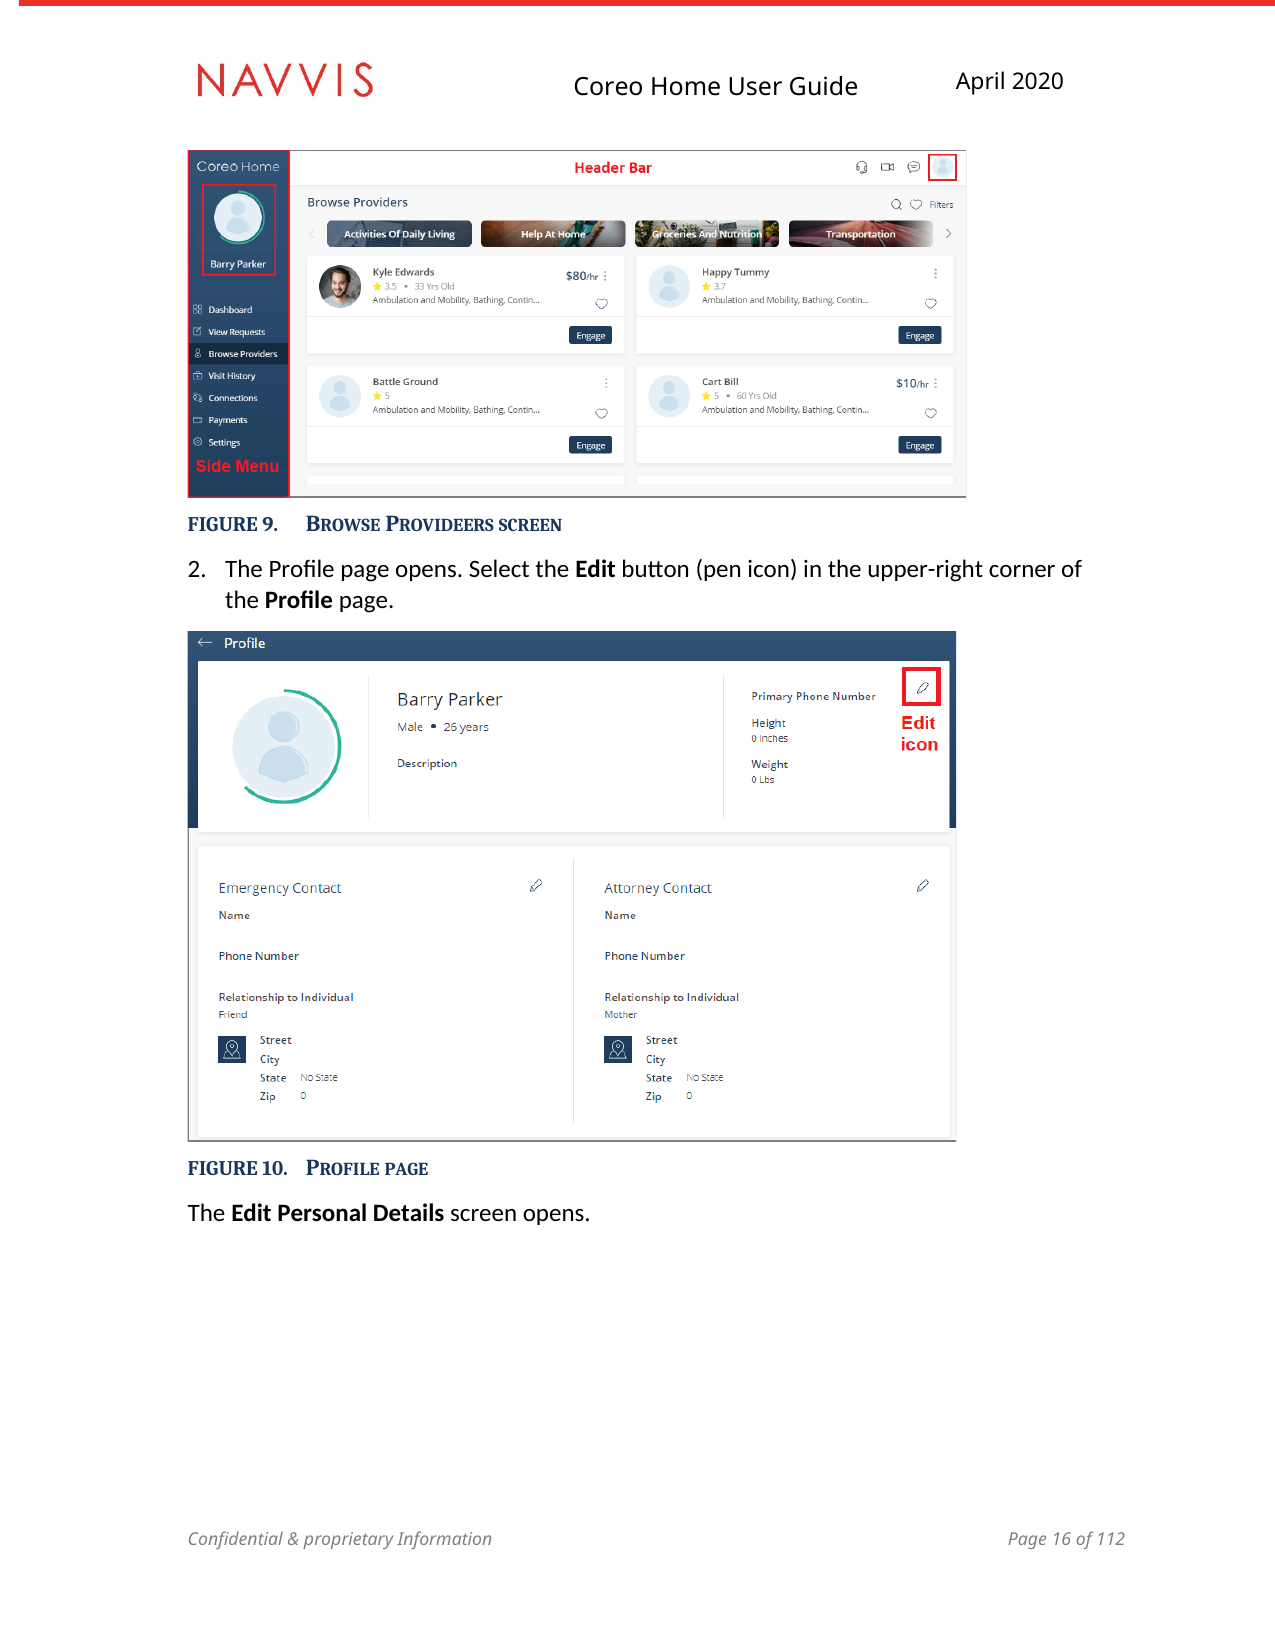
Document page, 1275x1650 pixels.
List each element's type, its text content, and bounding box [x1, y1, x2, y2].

picture [187, 631, 957, 1142]
text Browse Provideers screen [187, 511, 1087, 537]
text The Edit Personal Details screen opens. [187, 1197, 1087, 1228]
picture [187, 150, 967, 498]
text Profile page [187, 1154, 1087, 1181]
picture [187, 55, 383, 104]
list The Profile page opens. Select the Edit button (pen icon) in the upper-right corner of the Profile page. [187, 553, 1087, 614]
